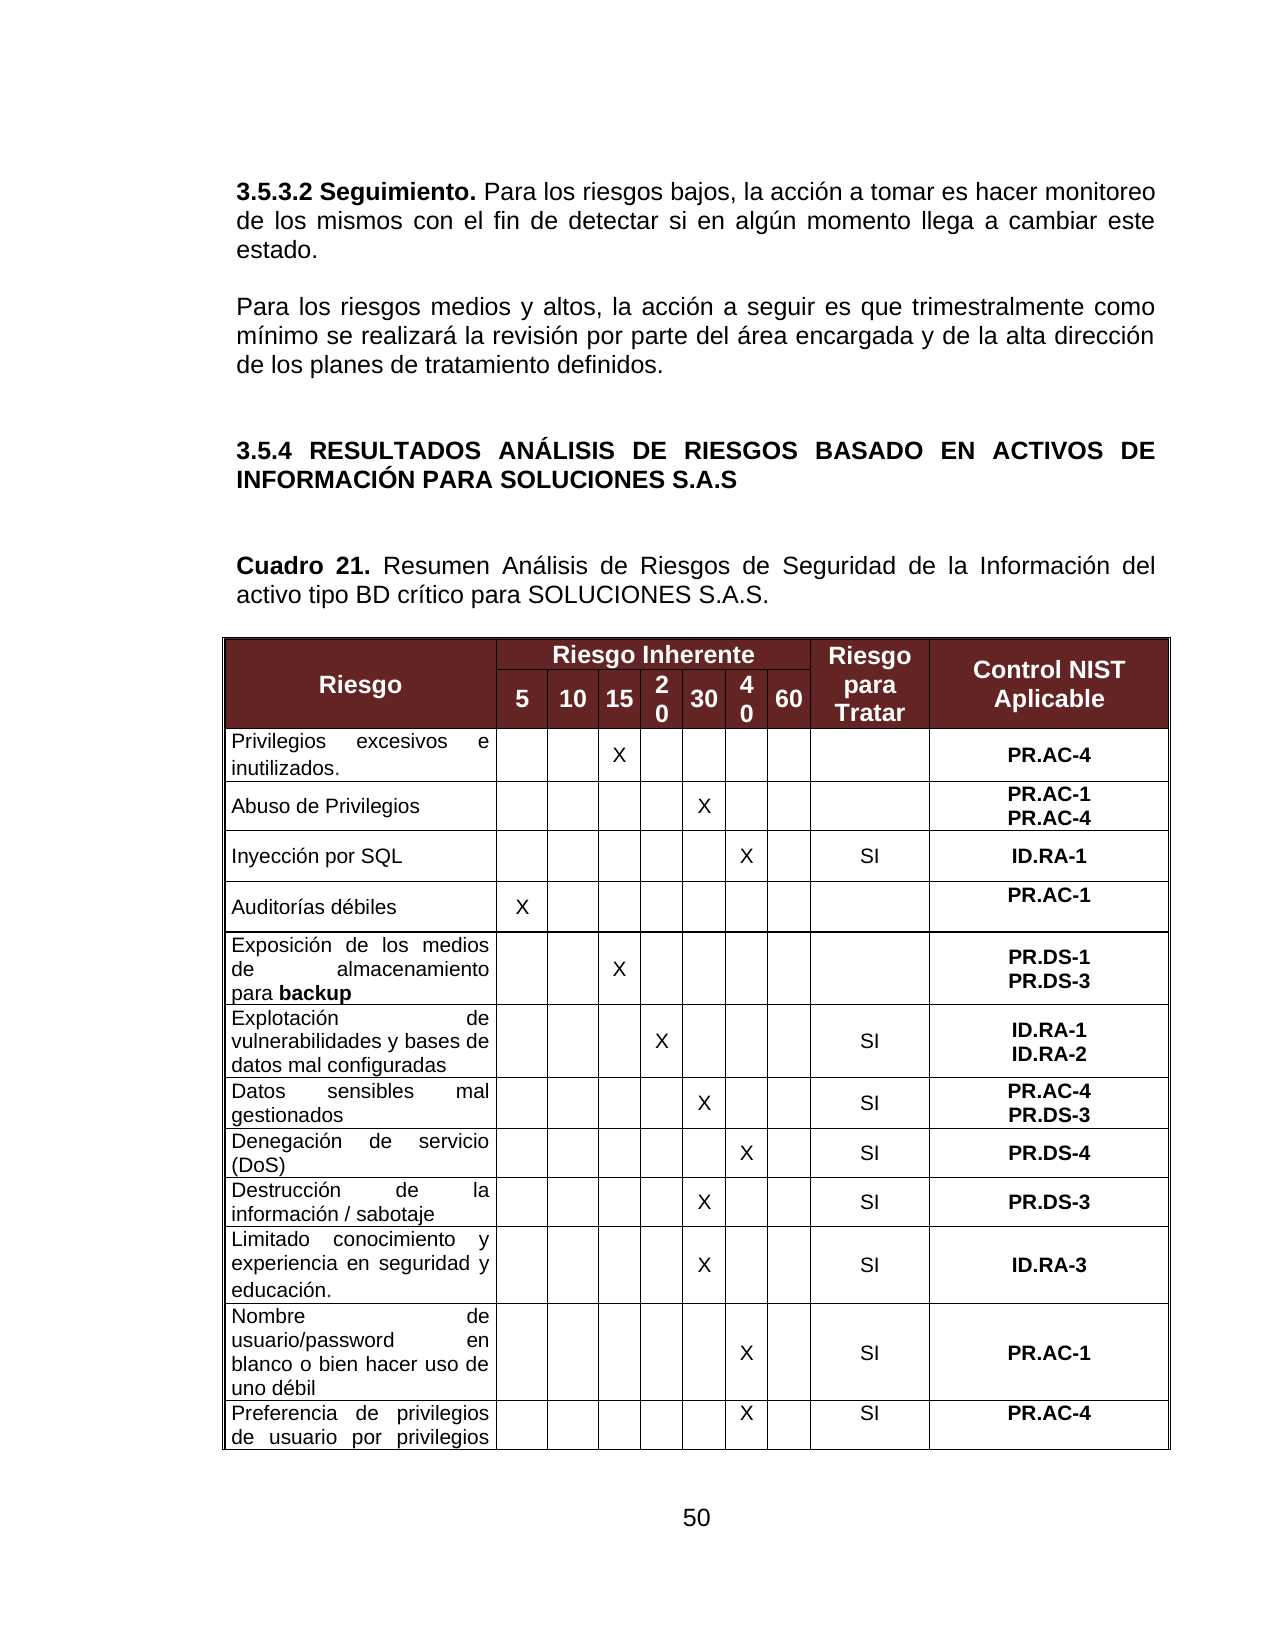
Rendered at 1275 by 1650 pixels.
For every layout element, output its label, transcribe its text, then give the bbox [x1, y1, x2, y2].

table_cell [641, 1129, 682, 1177]
table_cell [548, 729, 598, 781]
table_cell X [683, 782, 725, 830]
table_cell [497, 1401, 547, 1449]
table_cell [497, 1078, 547, 1128]
table_cell [811, 729, 929, 781]
table_cell [726, 882, 767, 931]
table_cell [683, 831, 725, 881]
table_cell [726, 1227, 767, 1303]
table_cell X [726, 831, 767, 881]
table_cell [726, 1178, 767, 1226]
table_cell [599, 1129, 640, 1177]
table_cell X [641, 1005, 682, 1077]
table_cell Inyección por SQL [226, 831, 496, 881]
table_cell SI [811, 1401, 929, 1449]
table_cell [599, 831, 640, 881]
table_cell 15 [599, 670, 640, 728]
table_cell [768, 1129, 810, 1177]
table_cell PR.DS-4 [930, 1129, 1168, 1177]
table_cell Denegación de servicio (DoS) [226, 1129, 496, 1177]
text Para los riesgos medios y altos, la acción a seguir es que trimestralmente como mínimo se realizará la revisión por parte del área encargada y de la alta dirección de los planes de tratamiento definidos. [236, 292, 1157, 378]
table_cell [768, 882, 810, 931]
table_cell 40 [726, 670, 767, 728]
table_cell [768, 1078, 810, 1128]
table_cell [683, 1005, 725, 1077]
table_cell X [599, 933, 640, 1004]
table_cell [497, 1005, 547, 1077]
table_cell SI [811, 1078, 929, 1128]
table_cell [548, 1227, 598, 1303]
table_cell [599, 1304, 640, 1400]
table_cell X [726, 1401, 767, 1449]
table_cell X [683, 1078, 725, 1128]
table_cell ID.RA-3 [930, 1227, 1168, 1303]
table_cell PR.AC-4 PR.DS-3 [930, 1078, 1168, 1128]
table_cell [641, 933, 682, 1004]
table_cell [599, 1078, 640, 1128]
table_cell [599, 882, 640, 931]
list Cuadro 21. Resumen Análisis de Riesgos de Seguridad de la Información del activo tipo BD crítico para SOLUCIONES S.A.S. [236, 551, 1157, 608]
table_cell X [497, 882, 547, 931]
table_cell [726, 1005, 767, 1077]
table_cell [811, 933, 929, 1004]
table_header Riesgo para Tratar [811, 640, 929, 728]
table_cell [683, 1401, 725, 1449]
table_header Riesgo Inherente [497, 640, 810, 669]
table_cell [811, 882, 929, 931]
table_cell [599, 782, 640, 830]
table_cell [548, 782, 598, 830]
table_cell [548, 1129, 598, 1177]
table_cell Abuso de Privilegios [226, 782, 496, 830]
table_cell [599, 1005, 640, 1077]
table_cell SI [811, 1129, 929, 1177]
table_cell [768, 933, 810, 1004]
table_cell PR.AC-4 [930, 1401, 1168, 1449]
table_cell [683, 882, 725, 931]
table_cell [811, 782, 929, 830]
table_cell [548, 882, 598, 931]
table_cell [683, 1304, 725, 1400]
table_cell X [683, 1178, 725, 1226]
table_cell Datos sensibles mal gestionados [226, 1078, 496, 1128]
table_cell [548, 1005, 598, 1077]
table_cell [226, 1401, 496, 1449]
table_cell [497, 1178, 547, 1226]
table_cell [683, 1129, 725, 1177]
table_cell [641, 729, 682, 781]
table_cell [768, 1178, 810, 1226]
table_cell [768, 782, 810, 830]
table_cell [548, 1304, 598, 1400]
table_cell [641, 831, 682, 881]
table_cell ID.RA-1 ID.RA-2 [930, 1005, 1168, 1077]
table_cell Explotación de vulnerabilidades y bases de datos mal configuradas [226, 1005, 496, 1077]
table_cell X [599, 729, 640, 781]
table_cell PR.AC-1 [930, 1304, 1168, 1400]
subtitle 3.5.3.2 Seguimiento. Para los riesgos bajos, la acción a tomar es hacer monitoreo de los mismos con el fin de detectar si en algún momento llega a cambiar este estado. [236, 177, 1157, 263]
table_cell ID.RA-1 [930, 831, 1168, 881]
table_cell SI [811, 831, 929, 881]
table_cell [599, 1178, 640, 1226]
table_cell [726, 1078, 767, 1128]
table_cell [641, 1401, 682, 1449]
table_header Riesgo [226, 640, 496, 728]
table_cell [768, 831, 810, 881]
table_cell Exposición de los medios de almacenamiento para backup [226, 933, 496, 1004]
table_cell Limitado conocimiento y experiencia en seguridad y educación. [226, 1227, 496, 1303]
table_cell SI [811, 1304, 929, 1400]
table_cell Destrucción de la información / sabotaje [226, 1178, 496, 1226]
table_cell [641, 1078, 682, 1128]
table_cell [726, 782, 767, 830]
table_cell [497, 831, 547, 881]
table_cell 30 [683, 670, 725, 728]
table_cell PR.AC-1 [930, 882, 1168, 931]
table_cell [548, 1401, 598, 1449]
table_cell X [683, 1227, 725, 1303]
table_cell [497, 1304, 547, 1400]
table_cell SI [811, 1178, 929, 1226]
table_cell [726, 729, 767, 781]
table_cell 20 [641, 670, 682, 728]
table_cell [548, 1178, 598, 1226]
table_cell [641, 1178, 682, 1226]
table_cell PR.AC-1 PR.AC-4 [930, 782, 1168, 830]
table_cell [768, 1227, 810, 1303]
table_cell X [726, 1304, 767, 1400]
table_cell [768, 1401, 810, 1449]
table_cell [497, 933, 547, 1004]
table_cell [548, 933, 598, 1004]
table_cell 5 [497, 670, 547, 728]
table_cell PR.DS-3 [930, 1178, 1168, 1226]
table_cell Nombre de usuario/password en blanco o bien hacer uso de uno débil [226, 1304, 496, 1400]
table_cell [497, 782, 547, 830]
table_cell [548, 831, 598, 881]
table_cell [599, 1401, 640, 1449]
table_cell X [726, 1129, 767, 1177]
table_cell [599, 1227, 640, 1303]
table_cell PR.DS-1 PR.DS-3 [930, 933, 1168, 1004]
table_cell [768, 729, 810, 781]
table_cell [726, 933, 767, 1004]
table_cell [641, 882, 682, 931]
table_cell [497, 729, 547, 781]
table_cell 60 [768, 670, 810, 728]
table_cell Auditorías débiles [226, 882, 496, 931]
table_cell [497, 1129, 547, 1177]
table_cell [497, 1227, 547, 1303]
table_cell 10 [548, 670, 598, 728]
table_cell SI [811, 1227, 929, 1303]
table_cell [768, 1005, 810, 1077]
table_header Control NIST Aplicable [930, 640, 1168, 728]
table_cell [641, 782, 682, 830]
table_cell [768, 1304, 810, 1400]
table_cell [641, 1227, 682, 1303]
table_cell [641, 1304, 682, 1400]
table_cell [683, 933, 725, 1004]
table_cell [683, 729, 725, 781]
table_cell SI [811, 1005, 929, 1077]
text 3.5.4 RESULTADOS ANÁLISIS DE RIESGOS BASADO EN ACTIVOS DE INFORMACIÓN PARA SOLUCIONES S.A.S [236, 436, 1157, 493]
table_cell Privilegios excesivos e inutilizados. [226, 729, 496, 781]
table_cell PR.AC-4 [930, 729, 1168, 781]
table_cell [548, 1078, 598, 1128]
